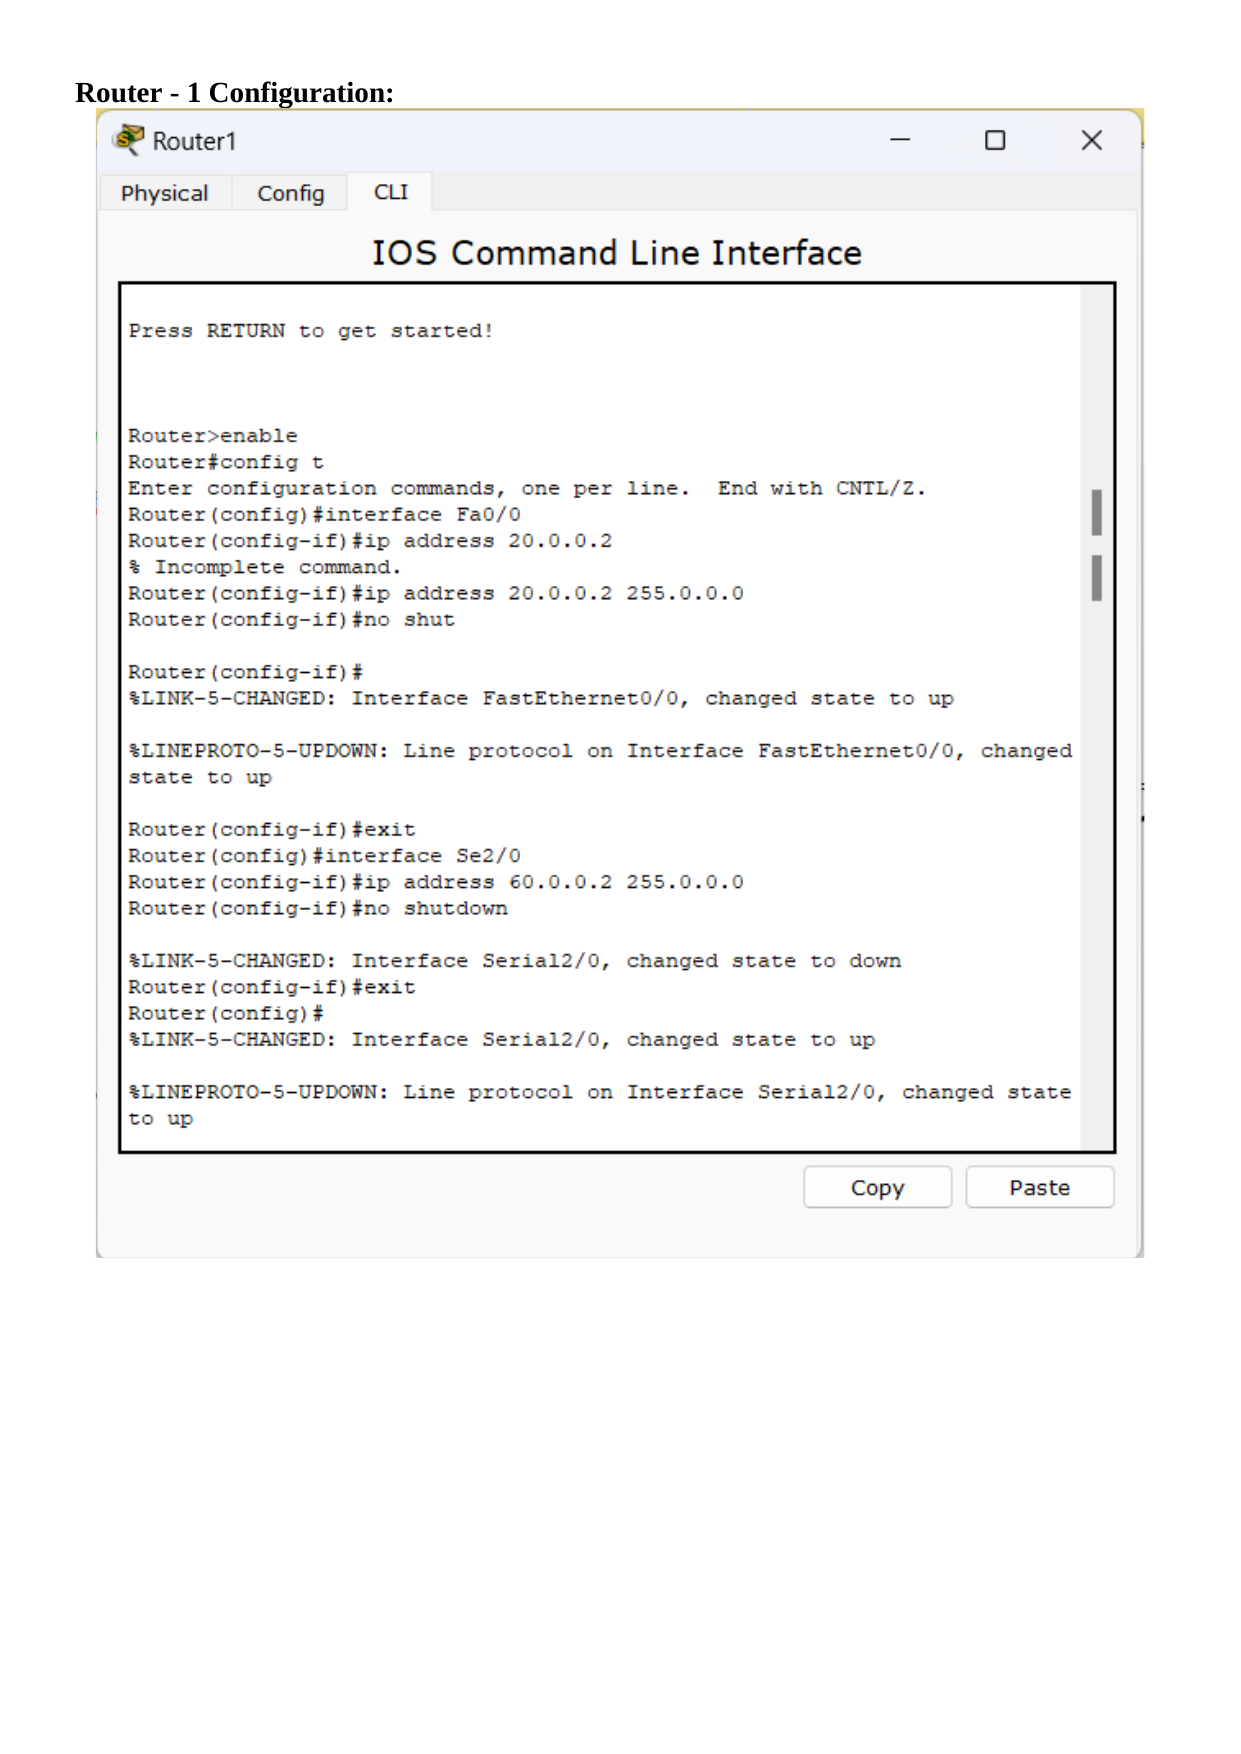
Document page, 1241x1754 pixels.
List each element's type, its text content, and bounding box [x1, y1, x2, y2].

picture [95, 108, 1145, 1258]
text Router - 1 Configuration: [75, 75, 1165, 108]
